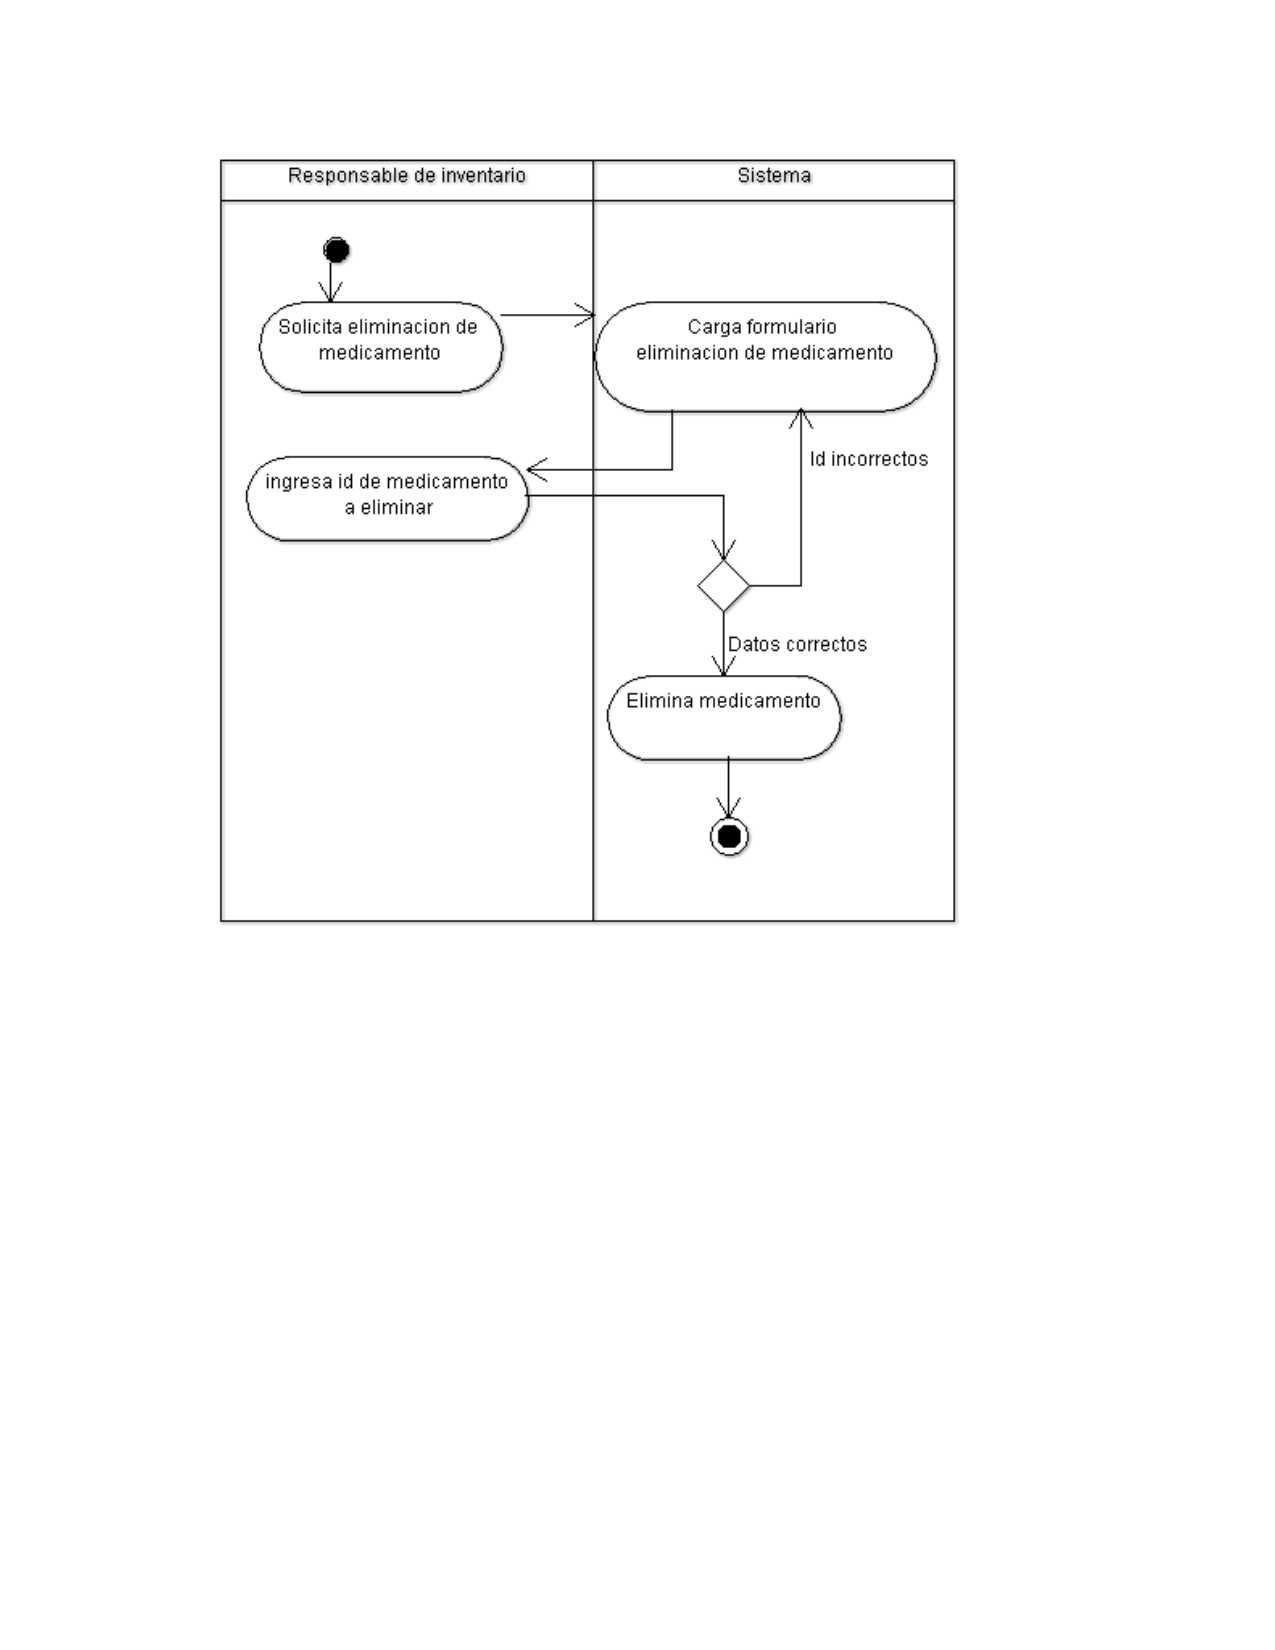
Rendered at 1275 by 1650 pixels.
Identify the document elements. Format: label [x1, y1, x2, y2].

picture [214, 147, 973, 927]
